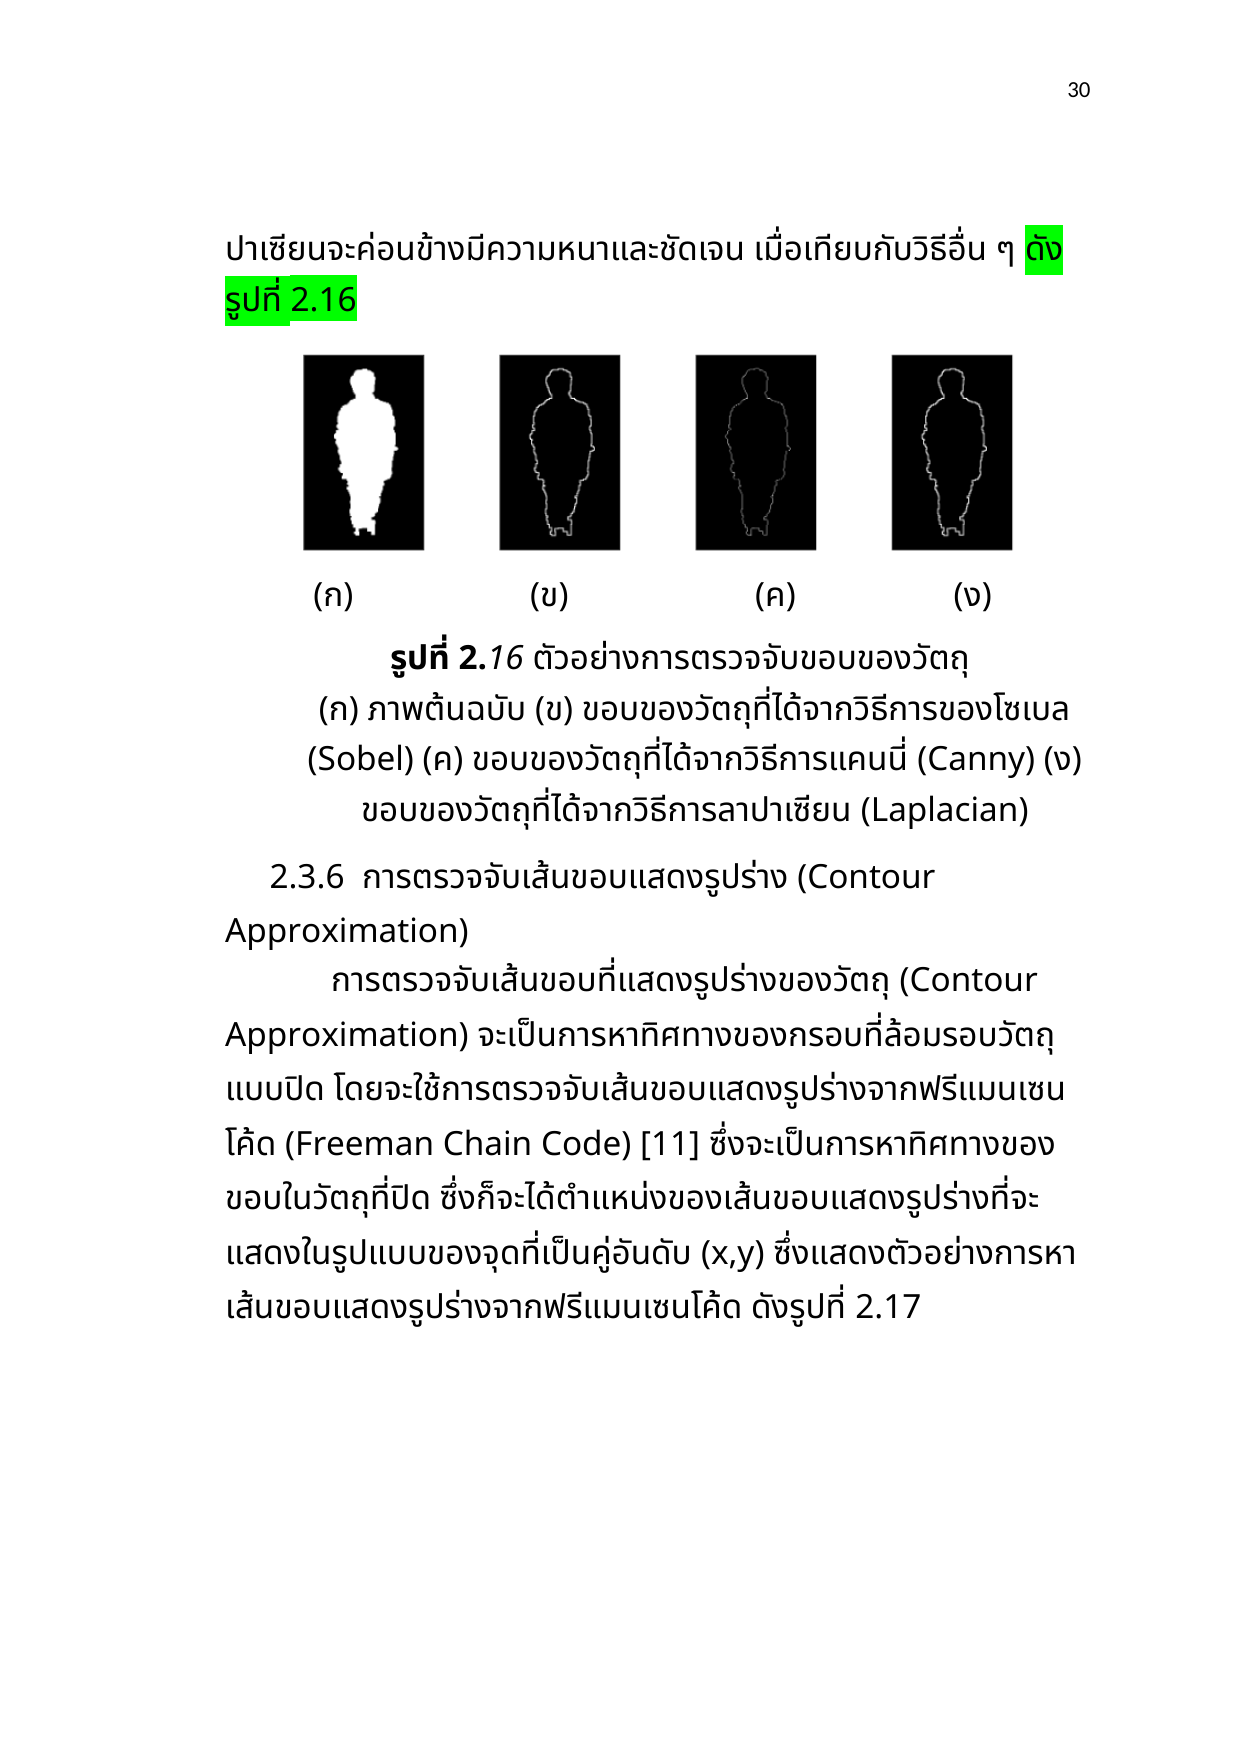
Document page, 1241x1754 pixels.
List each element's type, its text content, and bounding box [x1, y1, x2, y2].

table_header (ข) [441, 571, 657, 621]
text การตรวจจับเส้นขอบที่แสดงรูปร่างของวัตถุ (Contour Approximation) จะเป็นการหาทิศทางของกรอบที่ล้อมรอบวัตถุแบบปิด โดยจะใช้การตรวจจับเส้นขอบแสดงรูปร่างจากฟรีแมนเซนโค้ด (Freeman Chain Code) [11] ซึ่งจะเป็นการหาทิศทางของขอบในวัตถุที่ปิด ซึ่งก็จะได้ตำแหน่งของเส้นขอบแสดงรูปร่างที่จะแสดงในรูปแบบของจุดที่เป็นคู่อันดับ (x,y) ซึ่งแสดงตัวอย่างการหาเส้นขอบแสดงรูปร่างจากฟรีแมนเซนโค้ด ดังรูปที่ 2.17 [225, 956, 1090, 1334]
text 2.3.6 การตรวจจับเส้นขอบแสดงรูปร่าง (Contour Approximation) [225, 853, 1090, 952]
table_header (ค) [657, 571, 873, 621]
text (ก) ภาพต้นฉบับ (ข) ขอบของวัตถุที่ได้จากวิธีการของโซเบล (Sobel) (ค) ขอบของวัตถุที่ได้จากวิธีการแคนนี่ (Canny) (ง) ขอบของวัตถุที่ได้จากวิธีการลาปาเซียน (Laplacian) [299, 684, 1090, 836]
table_header (ง) [873, 571, 1089, 621]
picture [301, 326, 1014, 552]
table_header (ก) [225, 571, 441, 621]
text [225, 225, 1090, 326]
text รูปที่ 2.16 ตัวอย่างการตรวจจับขอบของวัตถุ [225, 634, 1090, 684]
